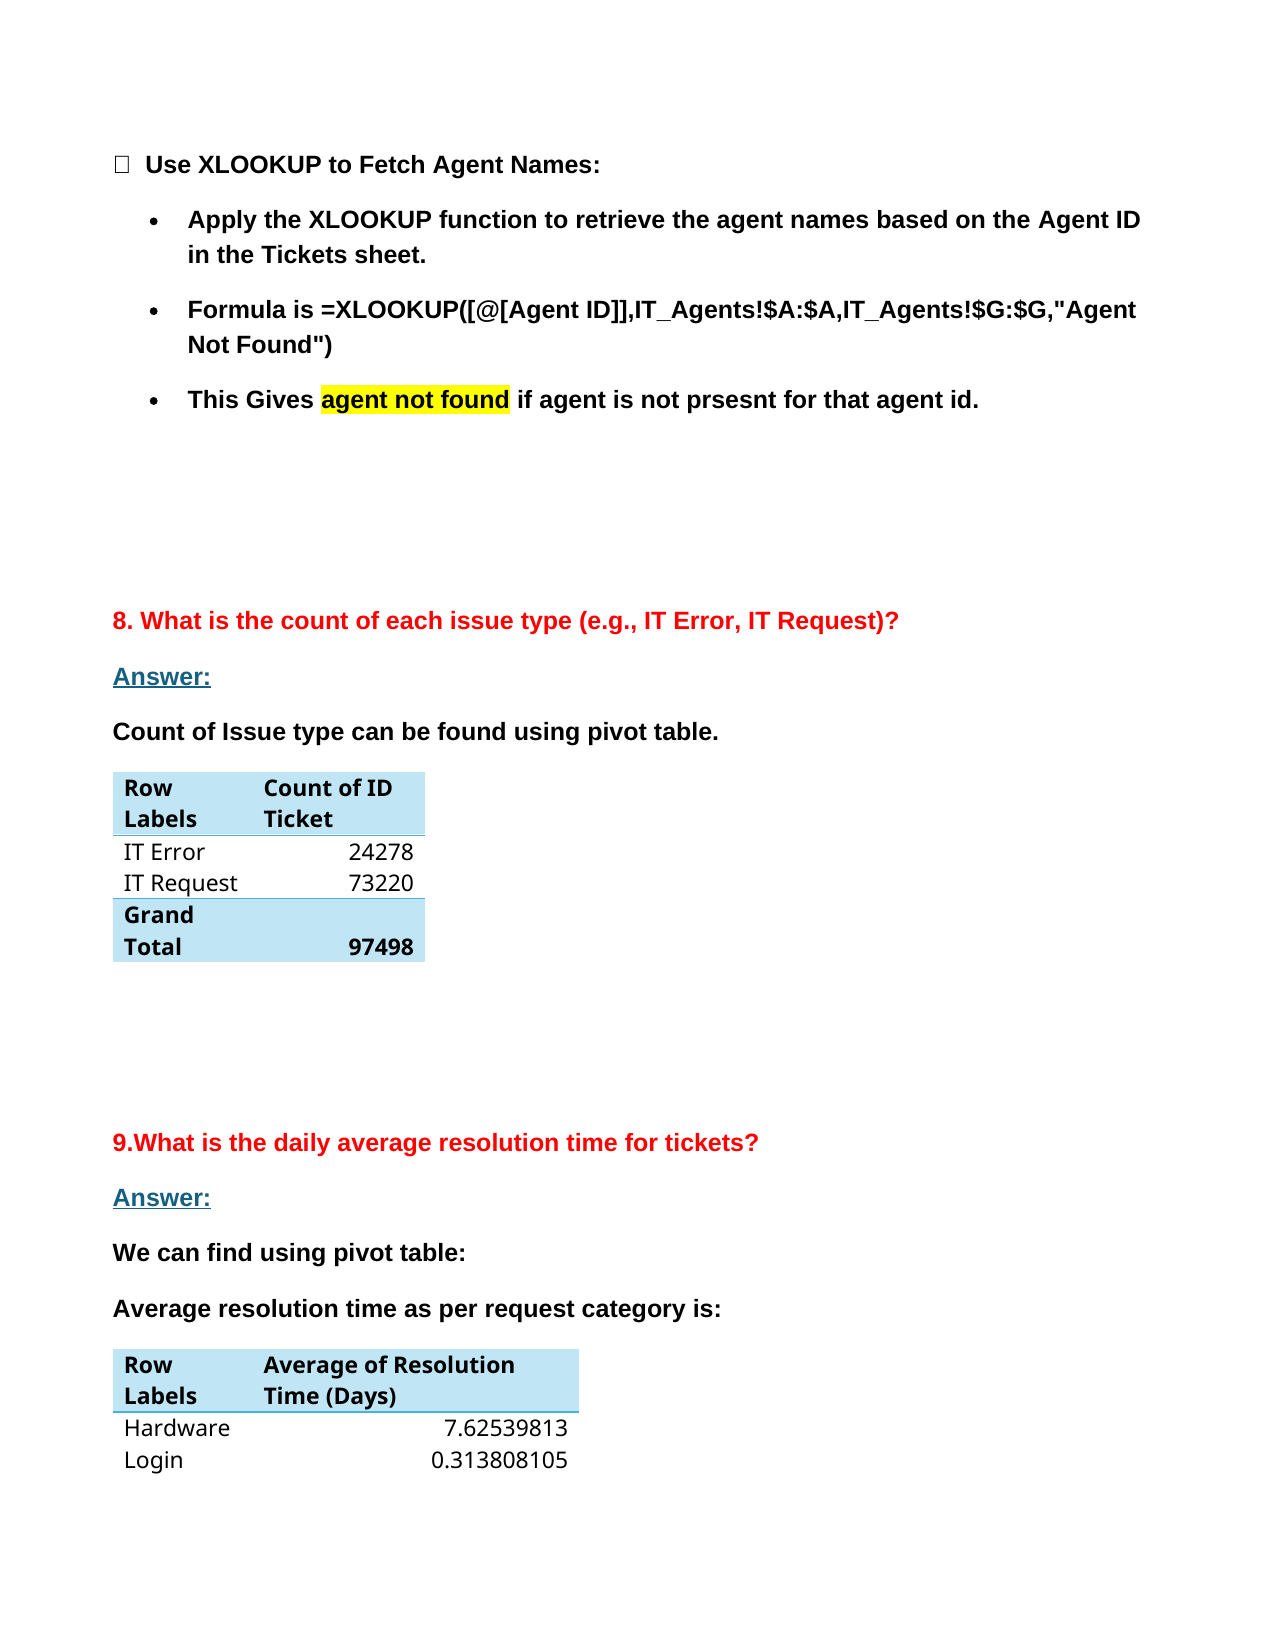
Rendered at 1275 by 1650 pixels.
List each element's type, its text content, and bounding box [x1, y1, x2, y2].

table_cell 24278 [252, 836, 425, 867]
table_cell Hardware [113, 1413, 252, 1444]
text Answer: [112, 1183, 1162, 1212]
list Formula is =XLOOKUP([@[Agent ID]],IT_Agents!$A:$A,IT_Agents!$G:$G,"Agent Not Found") [150, 295, 1162, 358]
table_cell 0.313808105 [252, 1444, 579, 1475]
table_cell Grand Total [113, 899, 252, 962]
text Average resolution time as per request category is: [112, 1293, 1162, 1322]
table_cell 73220 [252, 867, 425, 898]
text Answer: [112, 661, 1162, 690]
table_cell IT Error [113, 836, 252, 867]
table_header Count of ID Ticket [252, 772, 425, 834]
table_cell 7.62539813 [252, 1413, 579, 1444]
text We can find using pivot table: [112, 1238, 1162, 1267]
list This Gives agent not found if agent is not prsesnt for that agent id. [150, 385, 321, 414]
table_header Row Labels [113, 1349, 252, 1411]
list This Gives agent not found if agent is not prsesnt for that agent id. [510, 385, 1162, 414]
table_cell Login Access [113, 1444, 252, 1475]
text Count of Issue type can be found using pivot table. [112, 717, 1162, 746]
table_cell IT Request [113, 867, 252, 898]
text  Use XLOOKUP to Fetch Agent Names: [112, 150, 1162, 179]
table_header Average of Resolution Time (Days) [252, 1349, 579, 1411]
text 8. What is the count of each issue type (e.g., IT Error, IT Request)? [112, 606, 1162, 635]
list Apply the XLOOKUP function to retrieve the agent names based on the Agent ID in the Tickets sheet. [150, 205, 1162, 268]
text 9.What is the daily average resolution time for tickets? [112, 1128, 1162, 1156]
table_header Row Labels [113, 772, 252, 834]
table_cell 97498 [252, 899, 425, 962]
